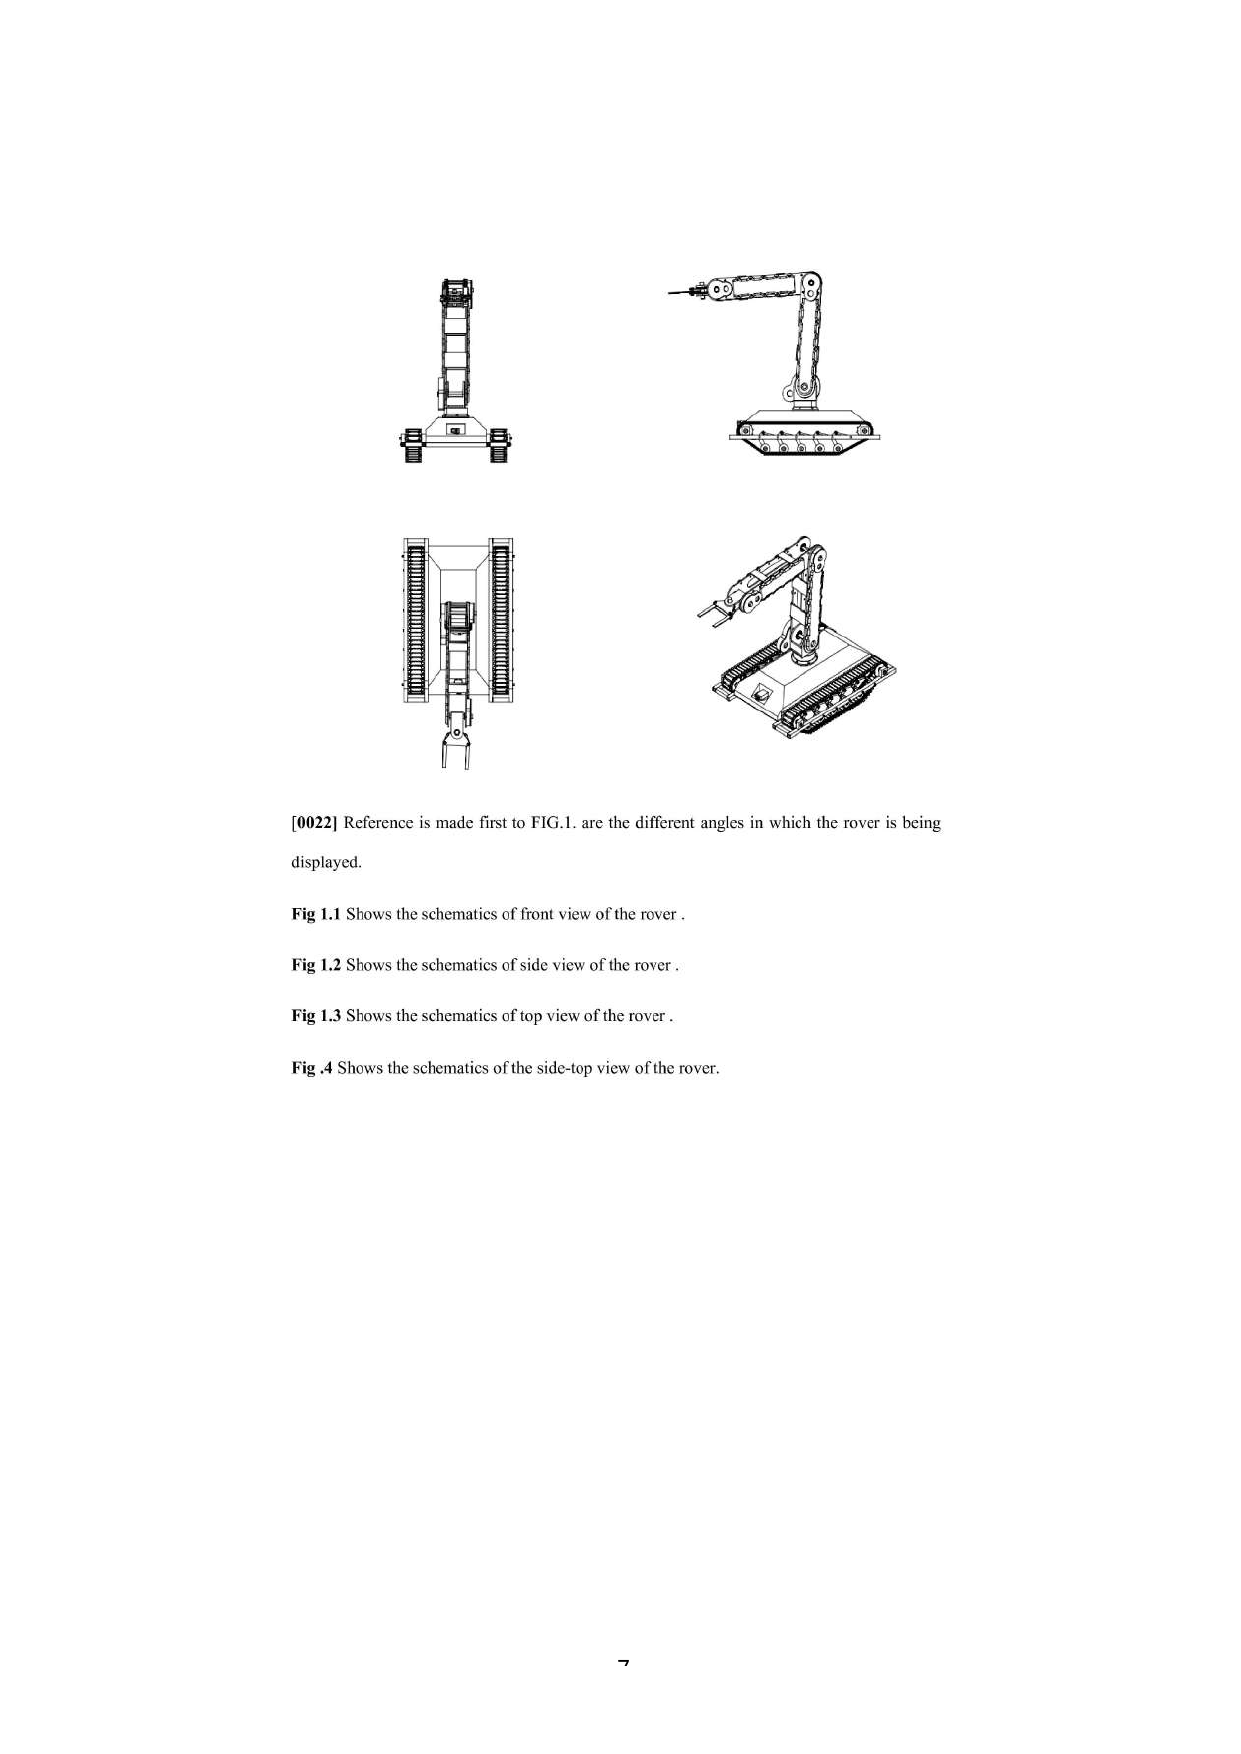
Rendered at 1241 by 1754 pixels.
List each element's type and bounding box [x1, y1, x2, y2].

picture [290, 268, 945, 1080]
